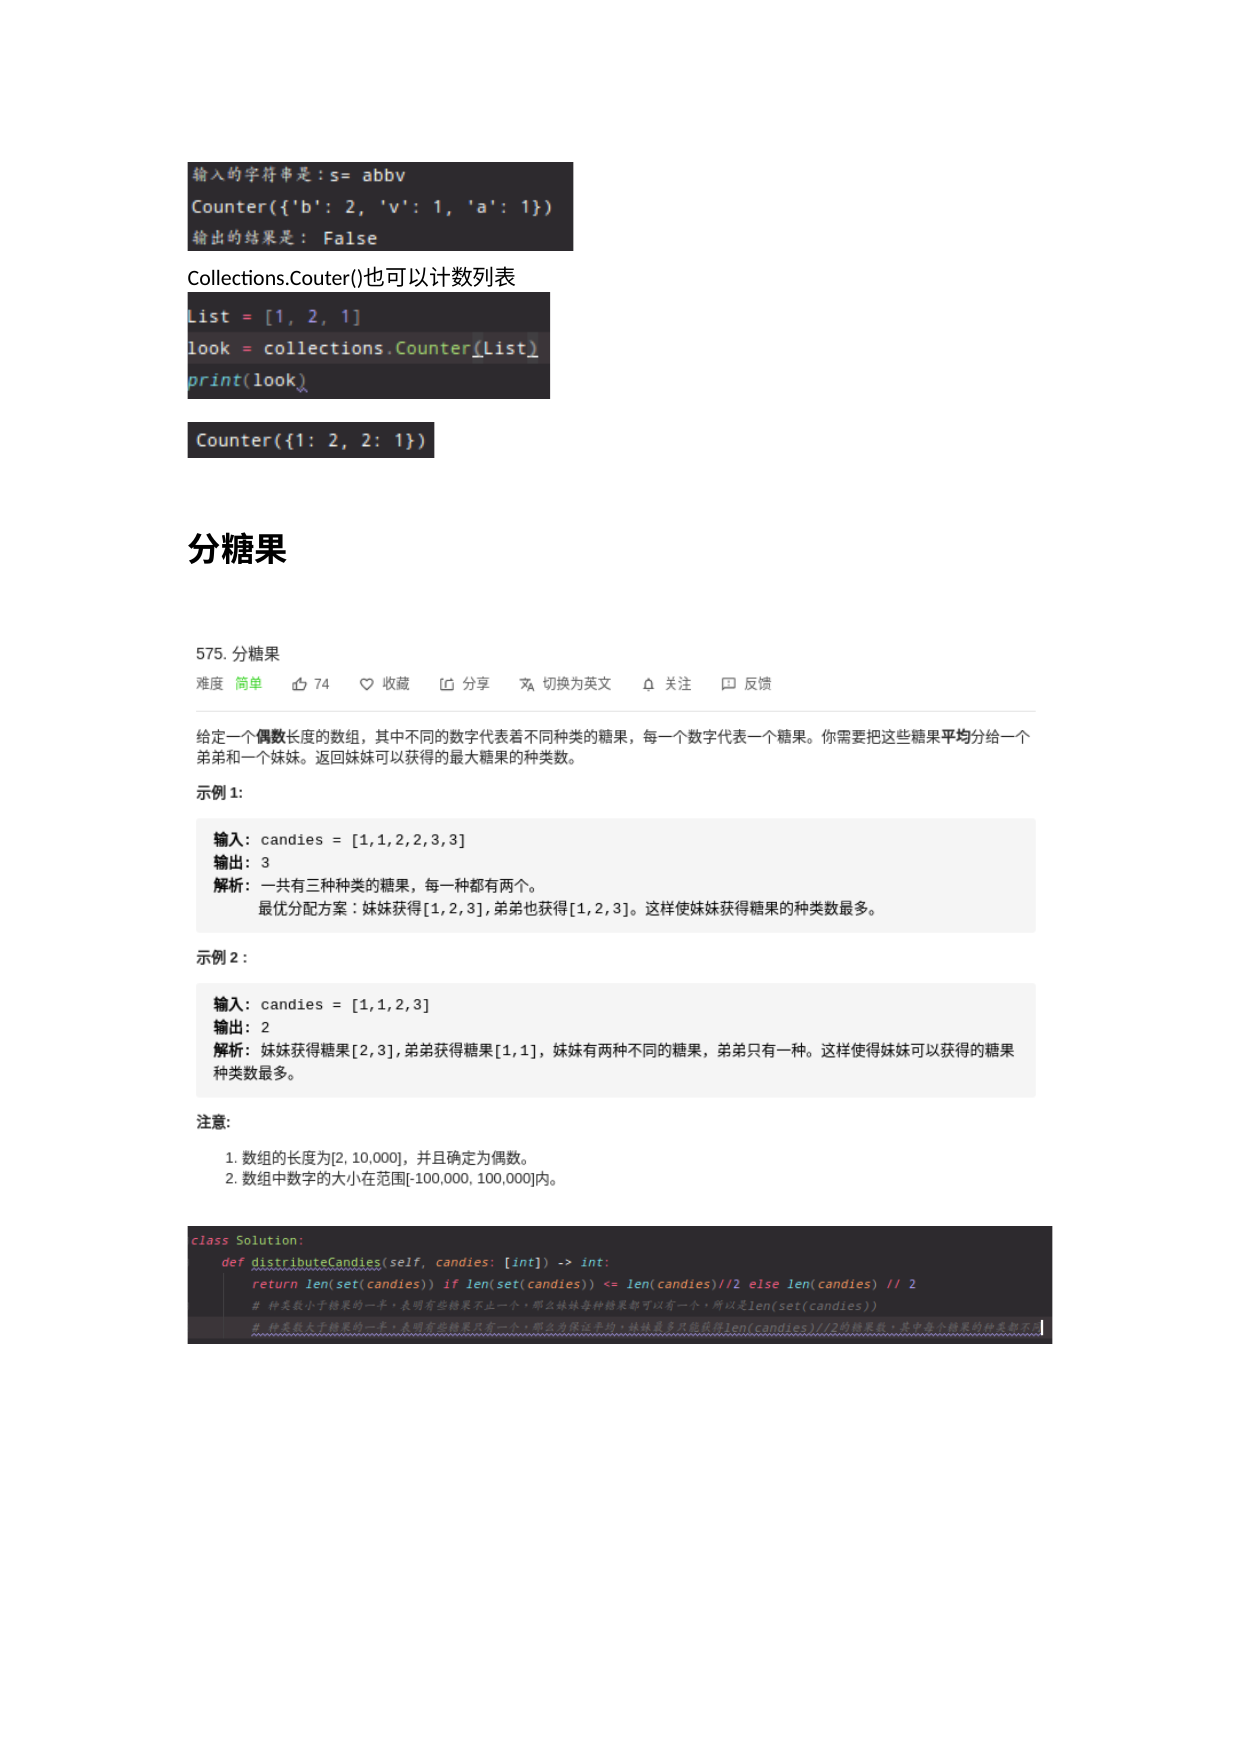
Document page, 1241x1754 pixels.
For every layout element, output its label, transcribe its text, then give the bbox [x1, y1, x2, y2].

picture [187, 422, 435, 458]
picture [187, 162, 574, 251]
picture [187, 1226, 1053, 1344]
picture [187, 292, 550, 399]
text Collections.Couter()也可以计数列表 [187, 259, 1053, 292]
picture [187, 641, 1053, 1196]
subtitle 分糖果 [187, 514, 1053, 579]
